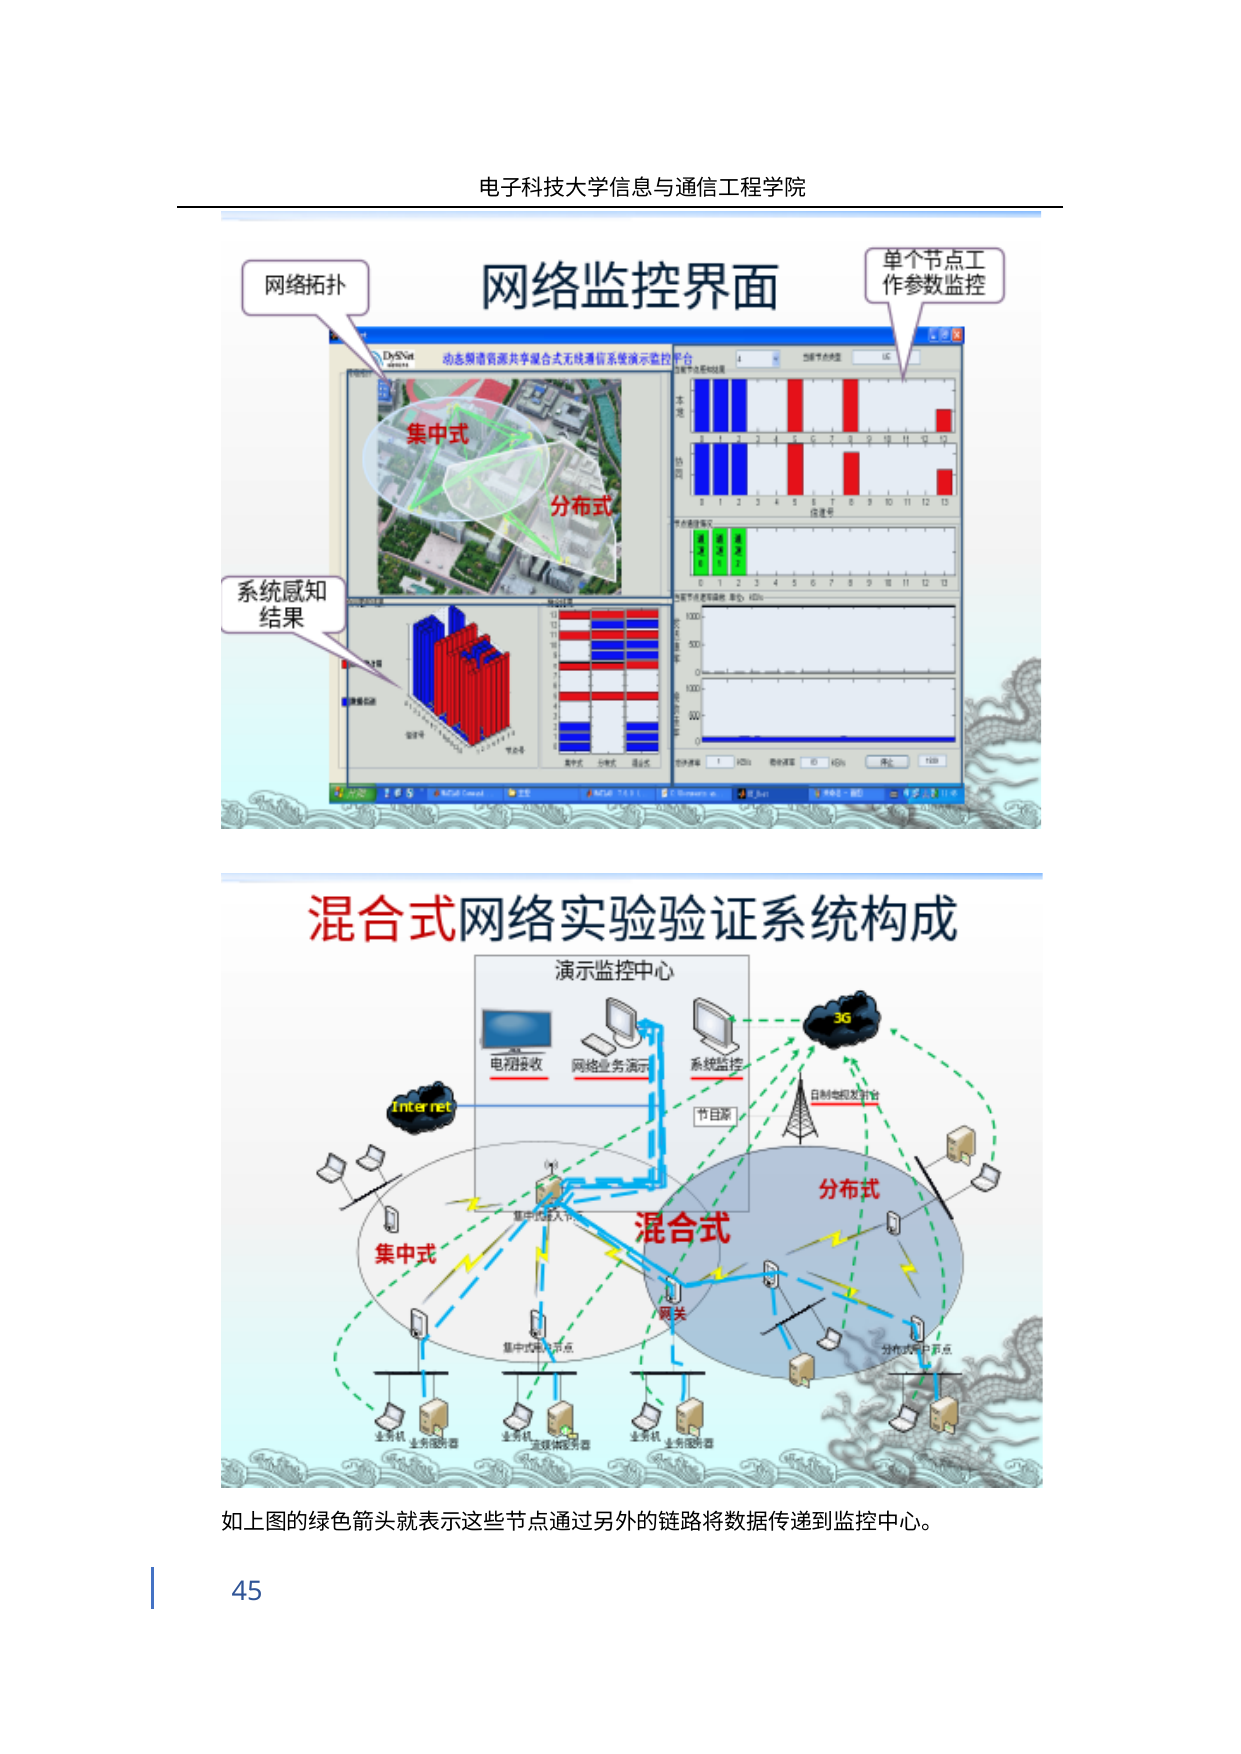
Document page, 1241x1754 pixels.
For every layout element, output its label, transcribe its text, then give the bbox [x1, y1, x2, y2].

text 如上图的绿色箭头就表示这些节点通过另外的链路将数据传递到监控中心。 [177, 1504, 1063, 1536]
